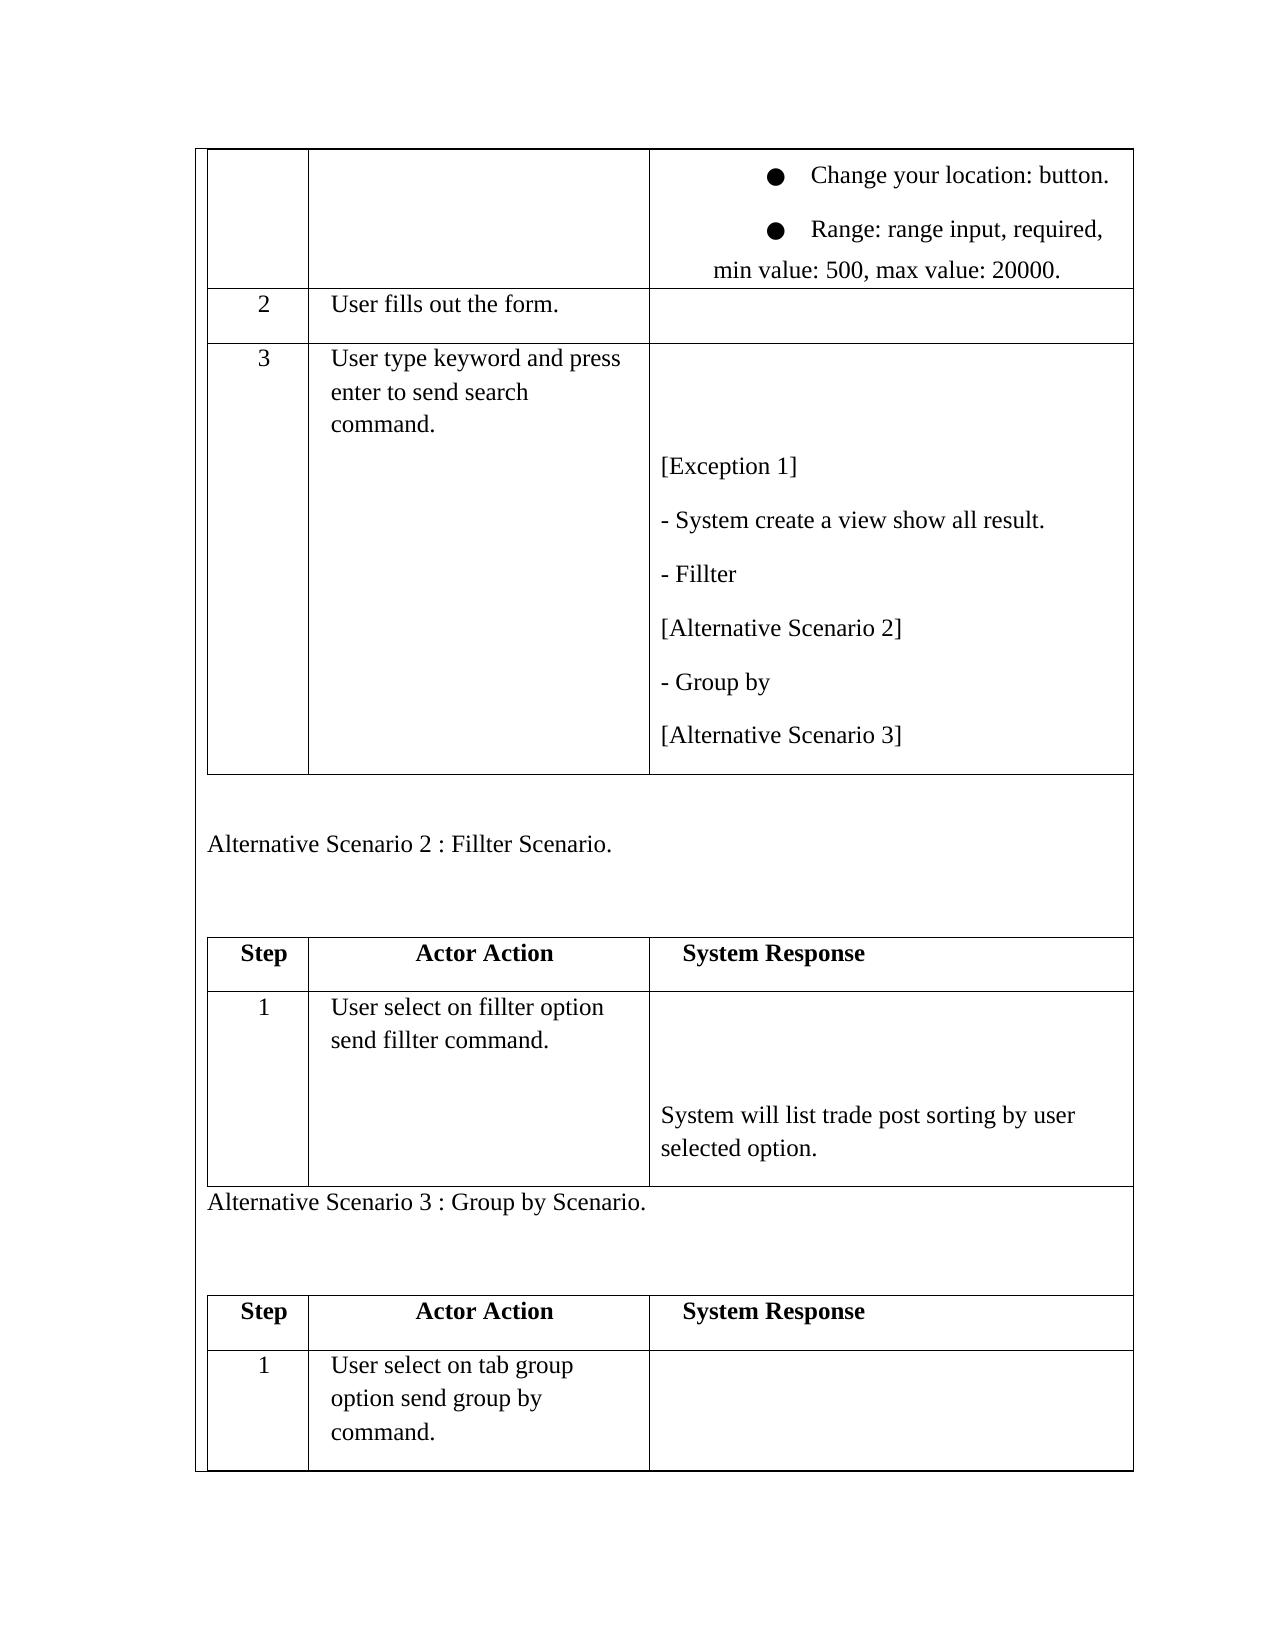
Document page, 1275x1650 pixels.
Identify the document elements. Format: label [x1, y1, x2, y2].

table_cell [196, 149, 1133, 1471]
